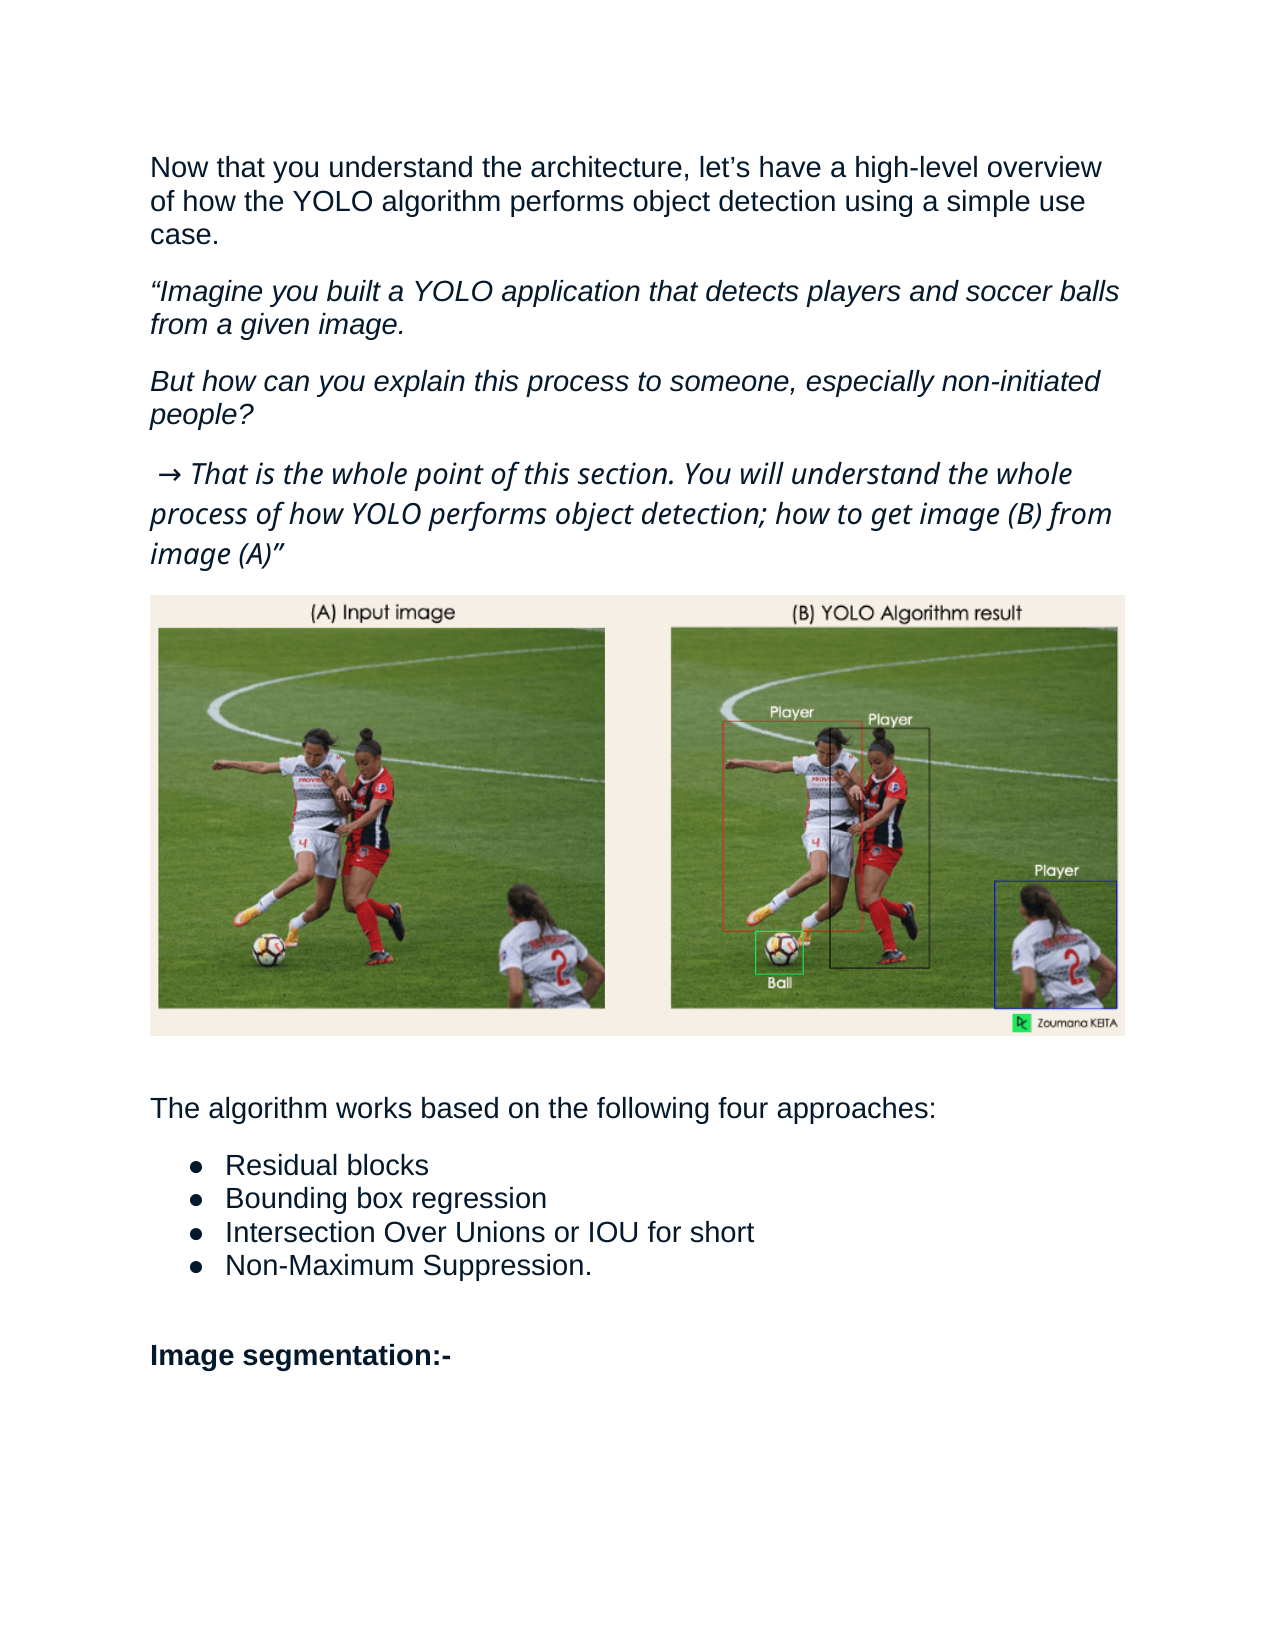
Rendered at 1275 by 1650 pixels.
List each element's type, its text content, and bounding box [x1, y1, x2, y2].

list Residual blocks [187, 1148, 1125, 1181]
text “Imagine you built a YOLO application that detects players and soccer balls from a given image. [150, 273, 1125, 341]
text The algorithm works based on the following four approaches: [150, 1091, 1125, 1125]
text Image segmentation:- [150, 1338, 1125, 1372]
picture [150, 595, 1125, 1036]
list Non-Maximum Suppression. [187, 1248, 1125, 1282]
text → That is the whole point of this section. You will understand the whole process of how YOLO performs object detection; how to get image (B) from image (A)” [150, 453, 1125, 573]
text Now that you understand the architecture, let’s have a high-level overview of how the YOLO algorithm performs object detection using a simple use case. [150, 150, 1125, 251]
text But how can you explain this process to someone, especially non-initiated people? [150, 363, 1125, 431]
list Bounding box regression [187, 1181, 1125, 1215]
list Intersection Over Unions or IOU for short [187, 1215, 1125, 1248]
